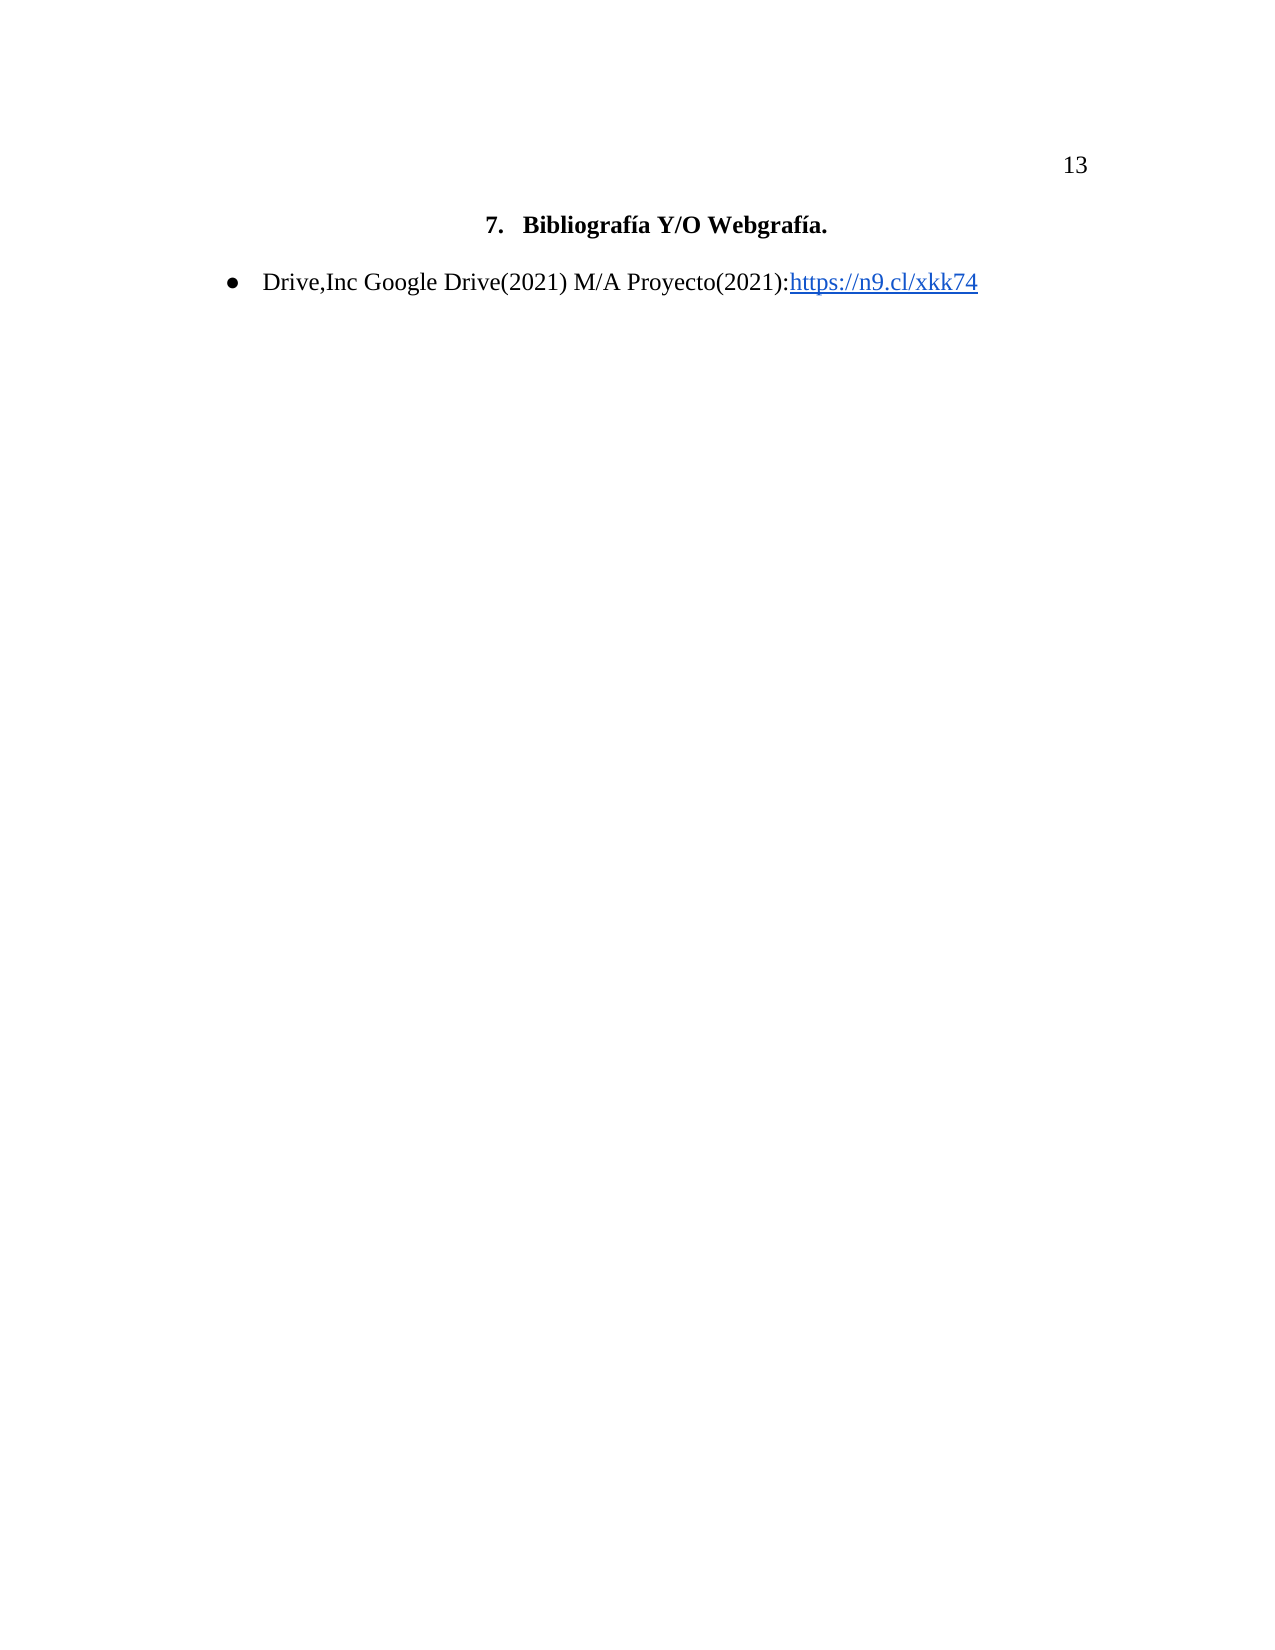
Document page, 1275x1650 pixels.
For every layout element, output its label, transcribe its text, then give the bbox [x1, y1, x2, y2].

list Drive,Inc Google Drive(2021) M/A Proyecto(2021):https://n9.cl/xkk74 [225, 267, 1087, 296]
subtitle Bibliografía Y/O Webgrafía. [225, 210, 1087, 239]
